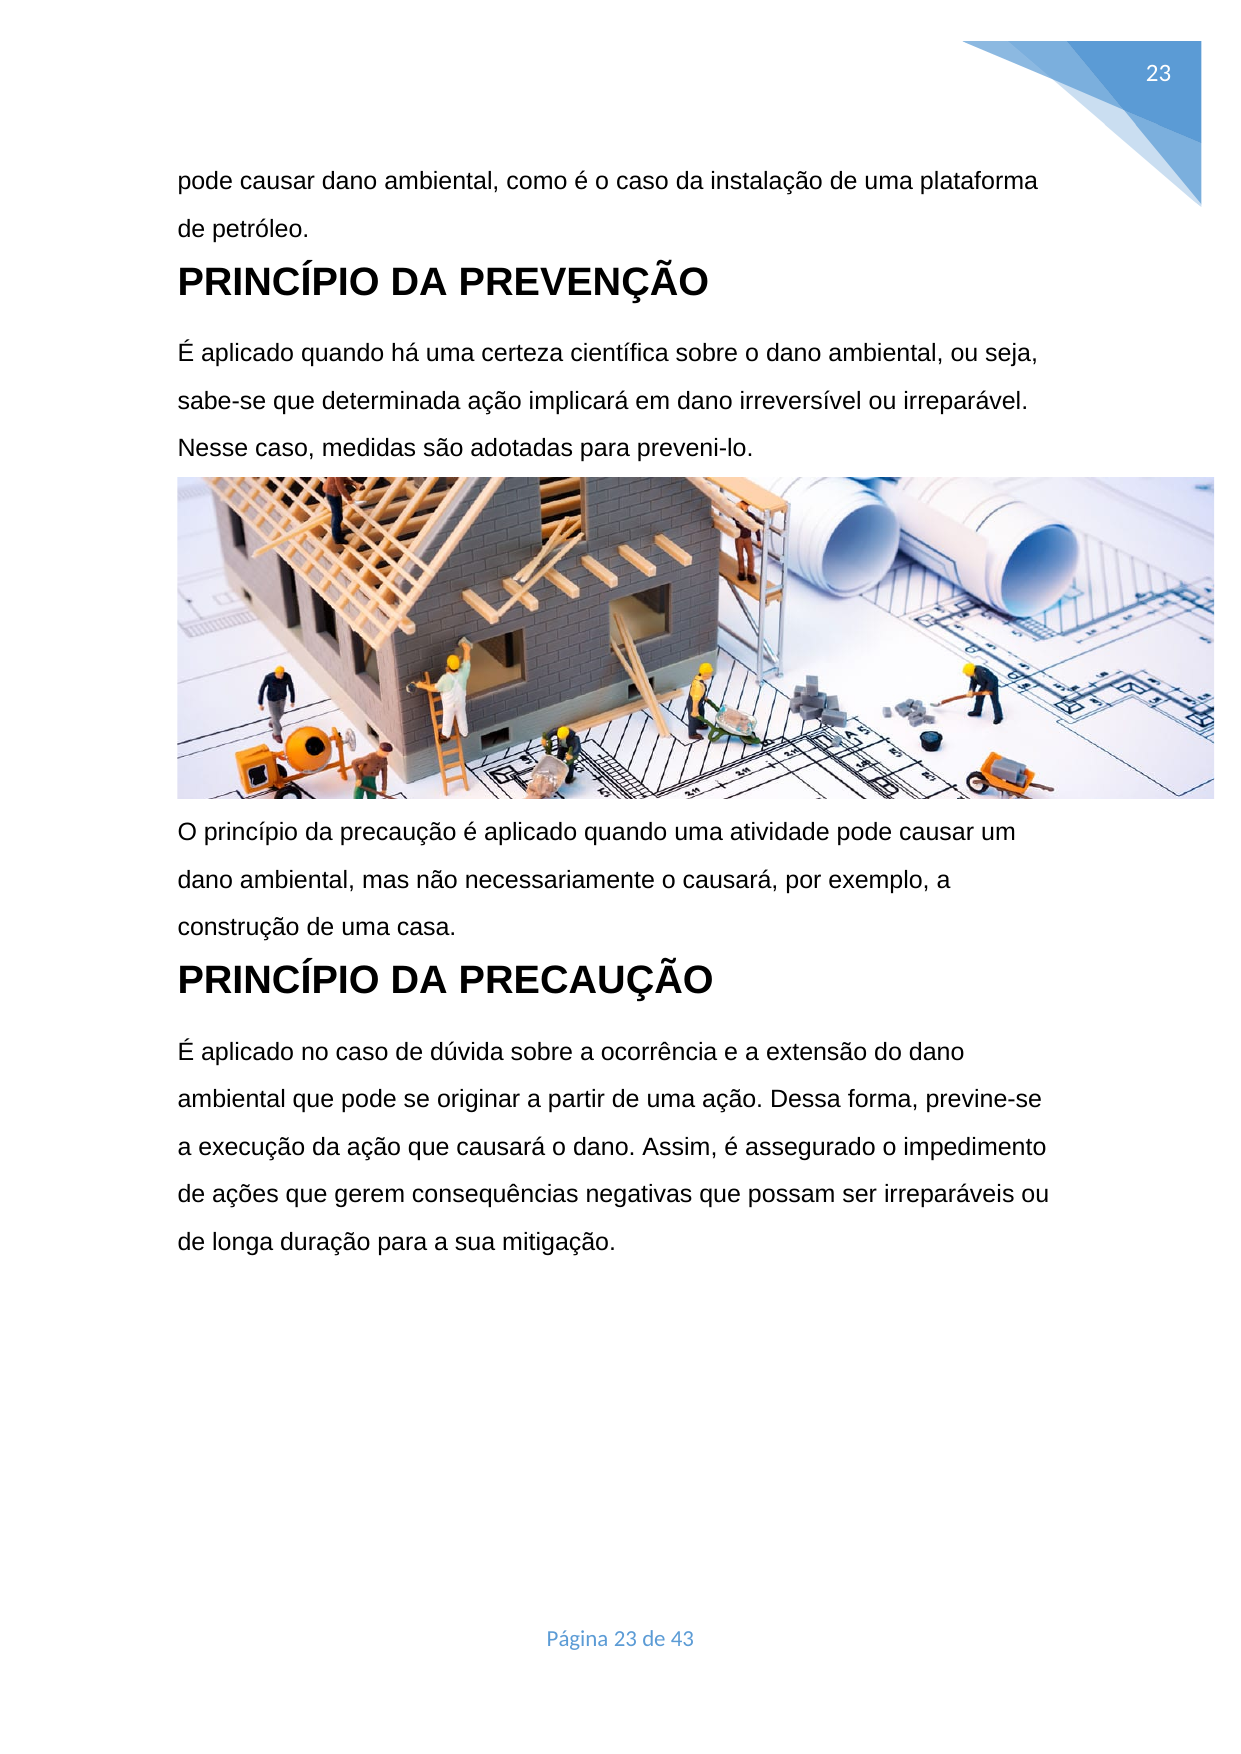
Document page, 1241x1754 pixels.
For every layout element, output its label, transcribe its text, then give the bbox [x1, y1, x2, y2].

picture [962, 41, 1202, 207]
picture [177, 477, 1215, 799]
text É aplicado quando há uma certeza científica sobre o dano ambiental, ou seja, sabe-se que determinada ação implicará em dano irreversível ou irreparável. Nesse caso, medidas são adotadas para preveni-lo. [177, 319, 1063, 462]
text O princípio da precaução é aplicado quando uma atividade pode causar um dano ambiental, mas não necessariamente o causará, por exemplo, a construção de uma casa. [177, 799, 1063, 941]
text PRINCÍPIO DA PREVENÇÃO [177, 258, 1063, 304]
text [177, 148, 1063, 243]
text PRINCÍPIO DA PRECAUÇÃO [177, 957, 1063, 1002]
text É aplicado no caso de dúvida sobre a ocorrência e a extensão do dano ambiental que pode se originar a partir de uma ação. Dessa forma, previne-se a execução da ação que causará o dano. Assim, é assegurado o impedimento de ações que gerem consequências negativas que possam ser irreparáveis ou de longa duração para a sua mitigação. [177, 1018, 1063, 1256]
